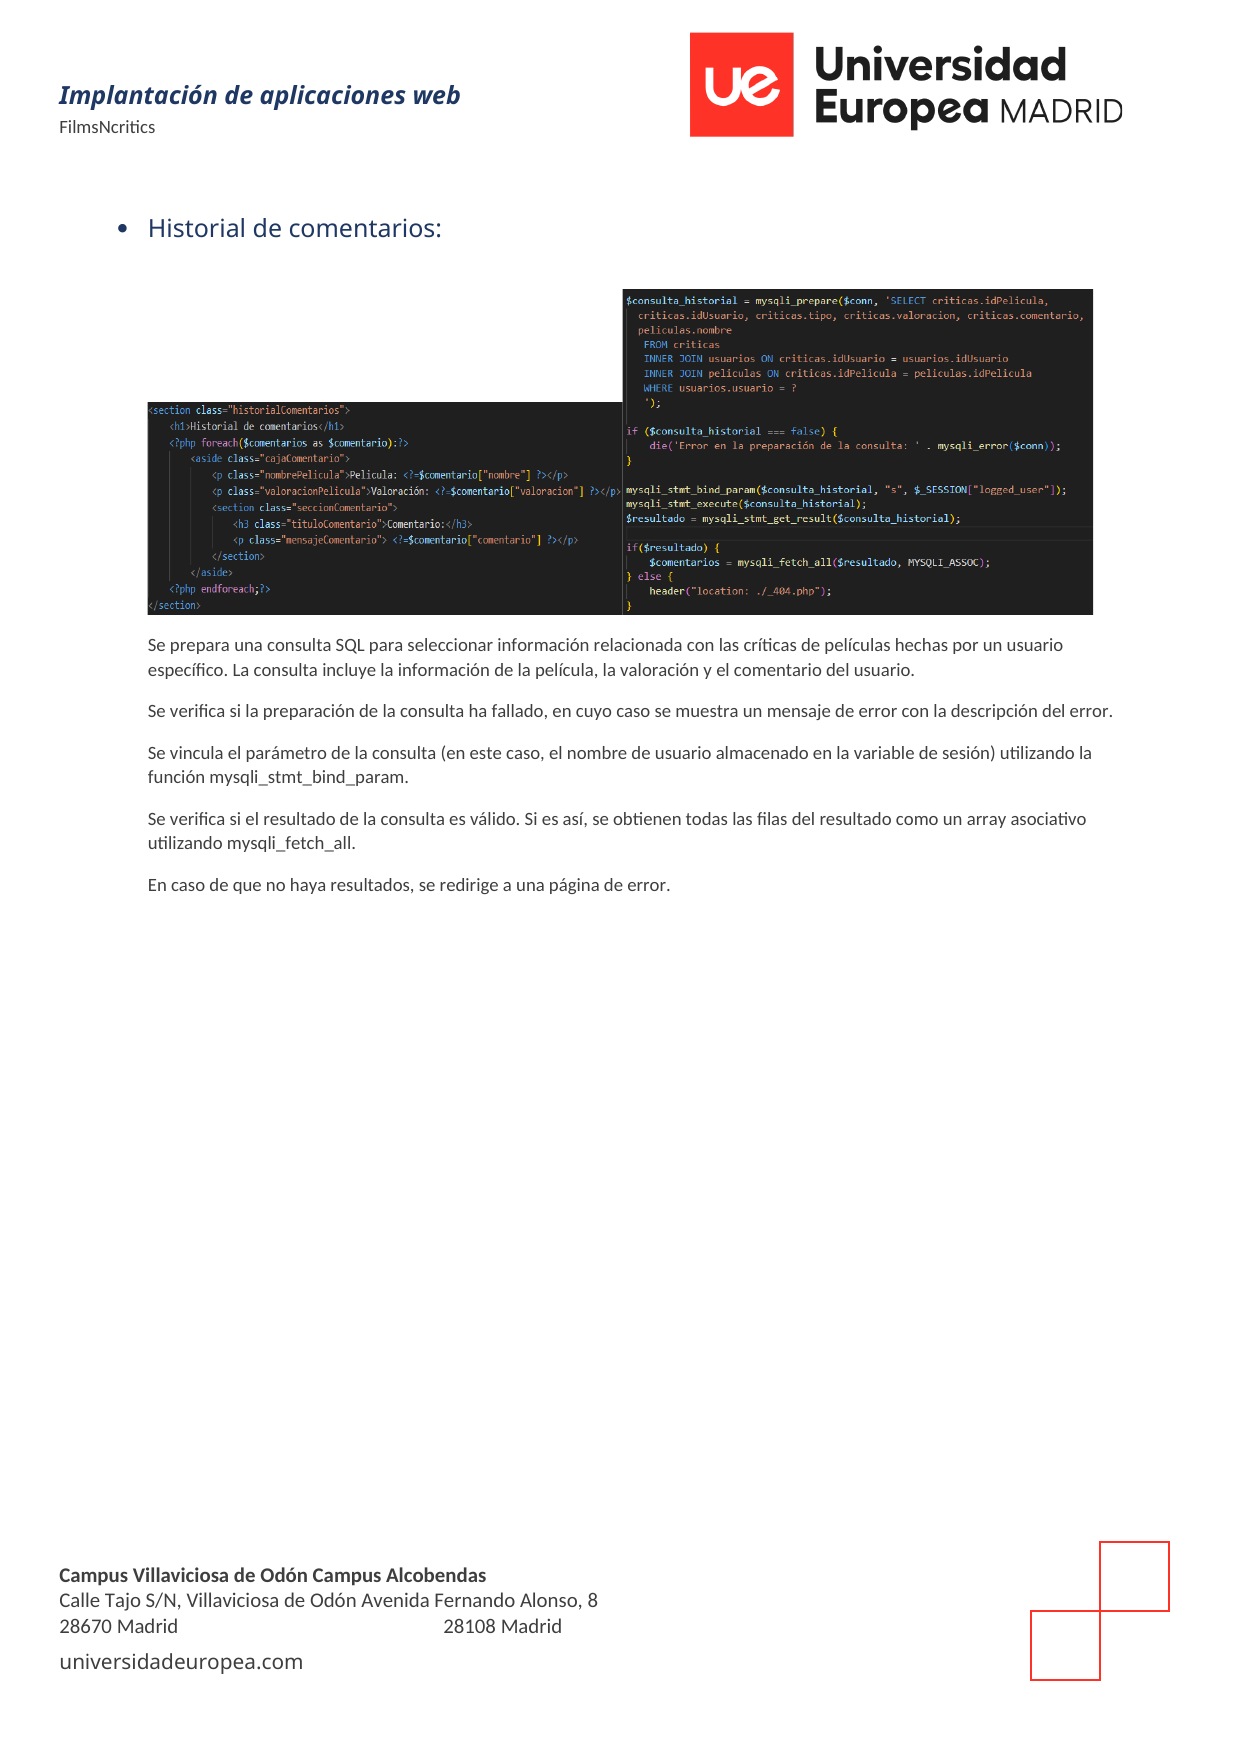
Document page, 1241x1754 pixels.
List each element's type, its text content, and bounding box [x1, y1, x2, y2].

subtitle Historial de comentarios: [118, 211, 1122, 245]
picture [690, 32, 1123, 137]
picture [147, 289, 1094, 615]
text En caso de que no haya resultados, se redirige a una página de error. [148, 873, 1122, 896]
text Se vincula el parámetro de la consulta (en este caso, el nombre de usuario almacenado en la variable de sesión) utilizando la función mysqli_stmt_bind_param. [148, 741, 1122, 788]
text Se prepara una consulta SQL para seleccionar información relacionada con las críticas de películas hechas por un usuario específico. La consulta incluye la información de la película, la valoración y el comentario del usuario. [148, 633, 1122, 681]
text Se verifica si el resultado de la consulta es válido. Si es así, se obtienen todas las filas del resultado como un array asociativo utilizando mysqli_fetch_all. [148, 807, 1122, 854]
text Se verifica si la preparación de la consulta ha fallado, en cuyo caso se muestra un mensaje de error con la descripción del error. [148, 699, 1122, 722]
